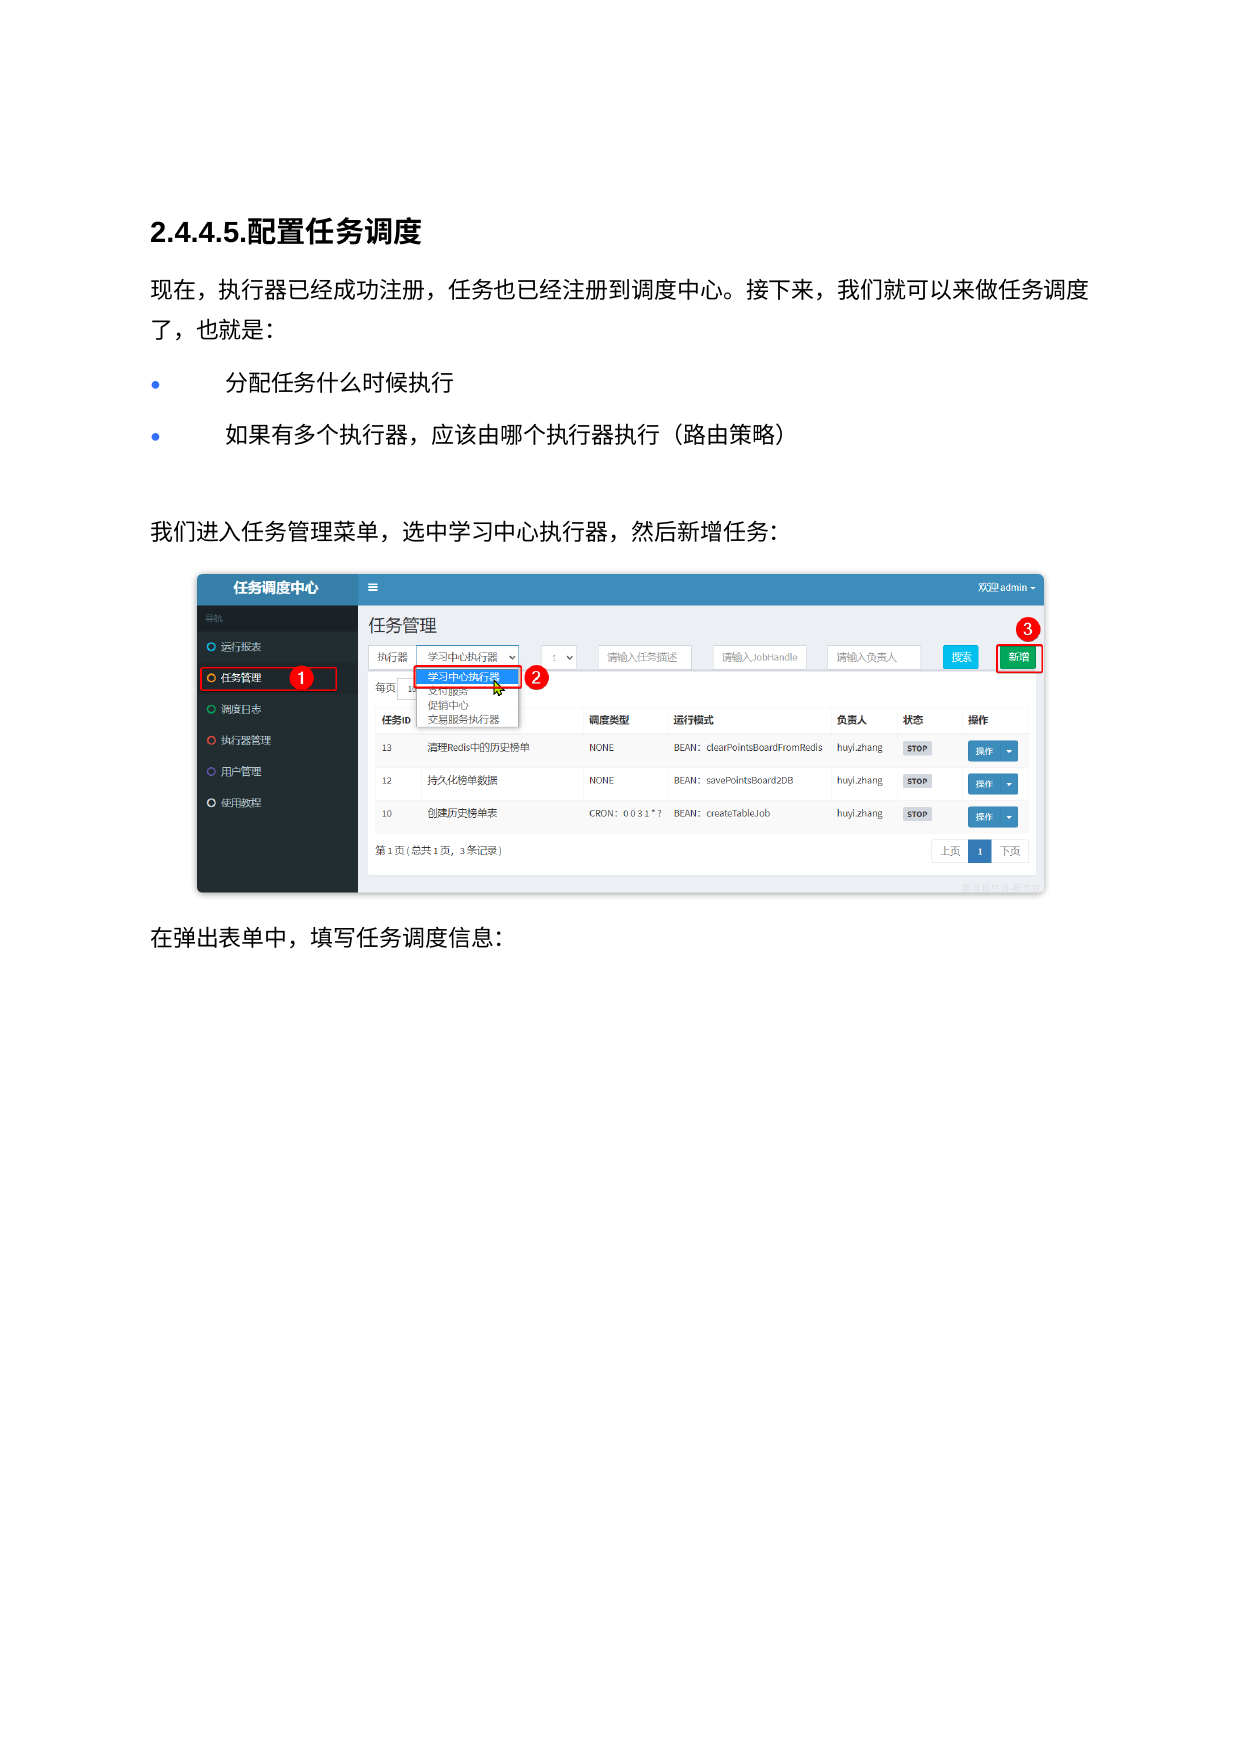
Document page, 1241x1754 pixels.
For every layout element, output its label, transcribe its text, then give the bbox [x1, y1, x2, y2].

picture [188, 565, 1052, 902]
list 如果有多个执行器，应该由哪个执行器执行（路由策略） [150, 417, 1090, 450]
text 在弹出表单中，填写任务调度信息： [150, 919, 1090, 953]
text 我们进入任务管理菜单，选中学习中心执行器，然后新增任务： [150, 513, 1090, 547]
text 现在，执行器已经成功注册，任务也已经注册到调度中心。接下来，我们就可以来做任务调度了，也就是： [150, 272, 1090, 345]
list 分配任务什么时候执行 [150, 364, 1090, 398]
text 2.4.4.5.配置任务调度 [150, 209, 1090, 251]
